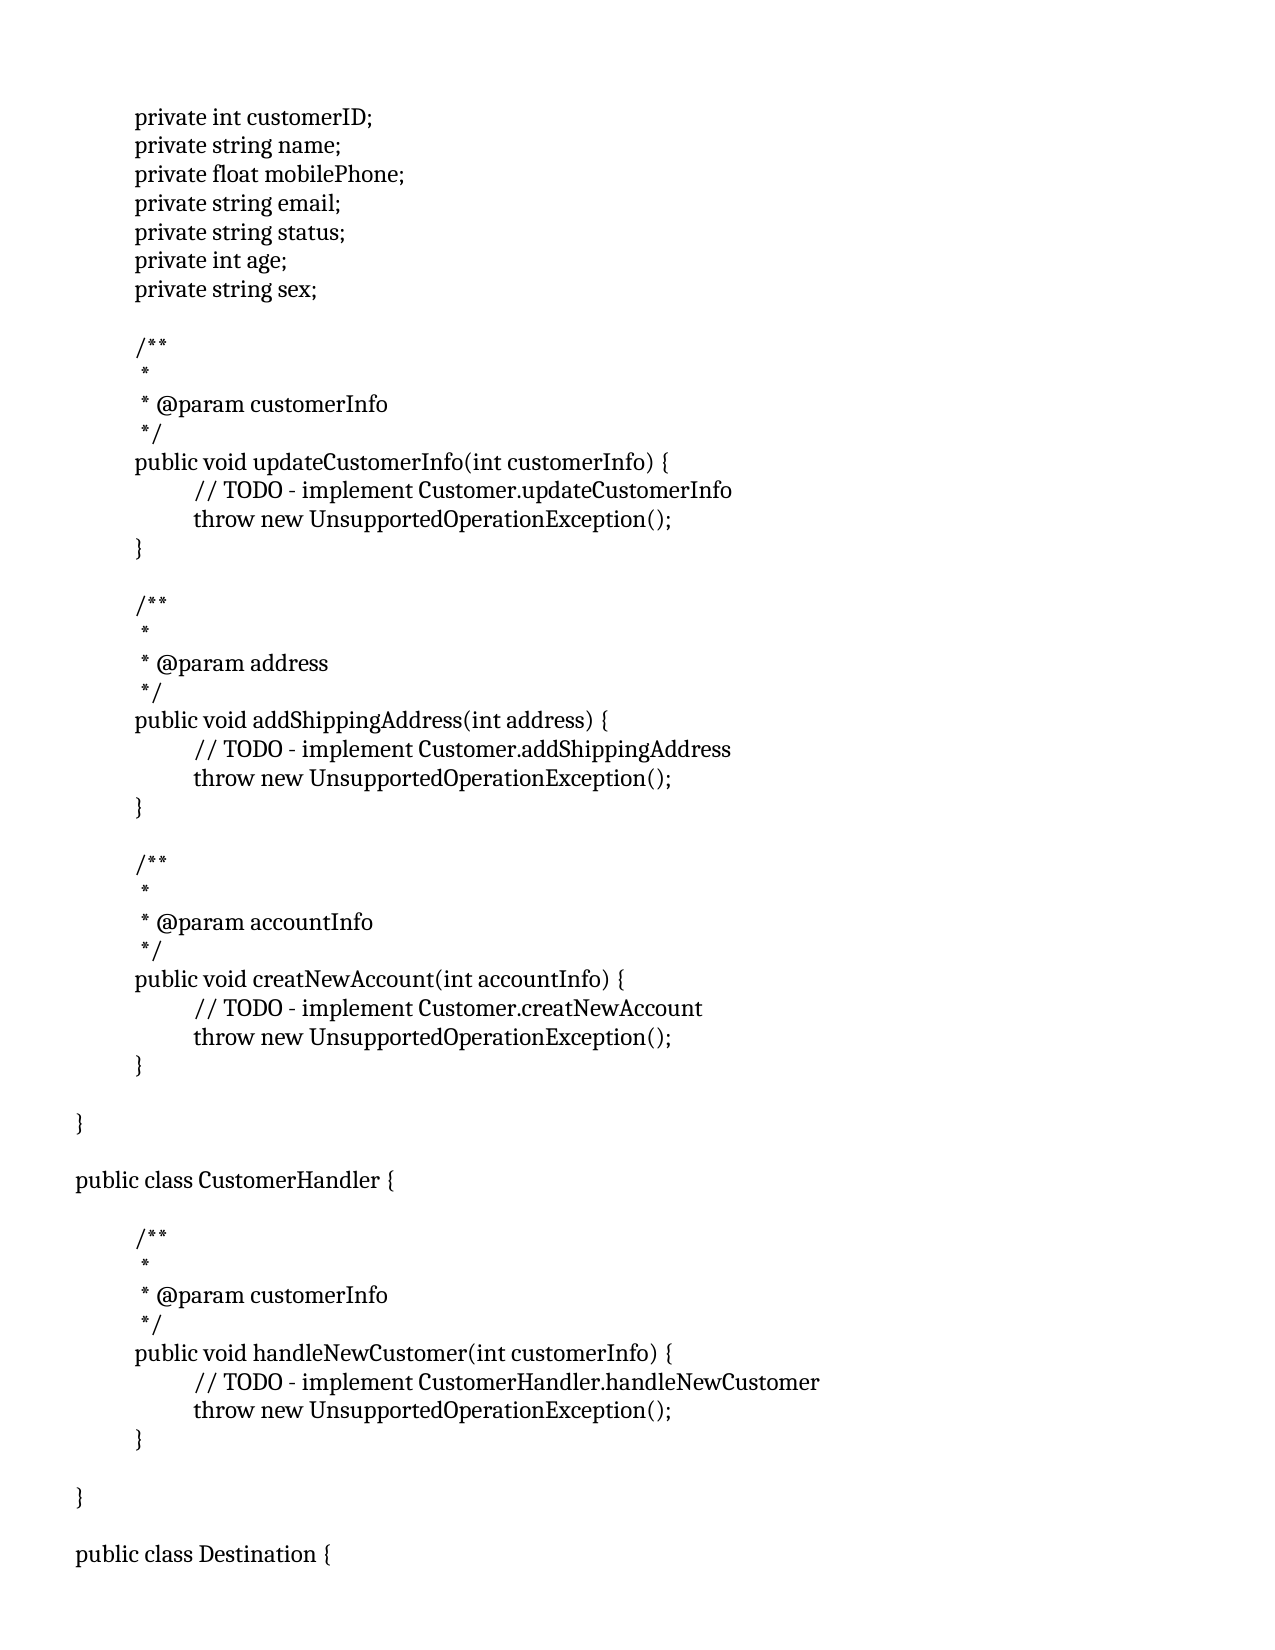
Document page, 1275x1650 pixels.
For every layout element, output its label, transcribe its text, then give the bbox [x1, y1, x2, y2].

text throw new UnsupportedOperationException(); [75, 1396, 1200, 1425]
text // TODO - implement CustomerHandler.handleNewCustomer [75, 1367, 1200, 1396]
text } [75, 534, 1200, 562]
text public void creatNewAccount(int accountInfo) { [75, 965, 1200, 994]
text // TODO - implement Customer.addShippingAddress [75, 735, 1200, 764]
text /** [75, 850, 1200, 879]
text public void updateCustomerInfo(int customerInfo) { [75, 447, 1200, 476]
text * [75, 361, 1200, 390]
text } [75, 1482, 1200, 1511]
text throw new UnsupportedOperationException(); [75, 505, 1200, 534]
text // TODO - implement Customer.creatNewAccount [75, 994, 1200, 1022]
text * [75, 620, 1200, 649]
text */ [75, 936, 1200, 965]
text private string name; [75, 131, 1200, 160]
text throw new UnsupportedOperationException(); [75, 764, 1200, 792]
text private int customerID; [75, 102, 1200, 131]
text */ [75, 1310, 1200, 1339]
text /** [75, 1224, 1200, 1252]
text * @param customerInfo [75, 1281, 1200, 1310]
text private string email; [75, 189, 1200, 217]
text private string sex; [75, 275, 1200, 304]
text private string status; [75, 217, 1200, 246]
text public void handleNewCustomer(int customerInfo) { [75, 1339, 1200, 1367]
text public void addShippingAddress(int address) { [75, 706, 1200, 735]
text private int age; [75, 246, 1200, 275]
text } [75, 1051, 1200, 1080]
text public class CustomerHandler { [75, 1166, 1200, 1195]
text } [75, 1425, 1200, 1454]
text } [75, 1109, 1200, 1137]
text /** [75, 332, 1200, 361]
text public class Destination { [75, 1540, 1200, 1569]
text private float mobilePhone; [75, 160, 1200, 189]
text * [75, 1252, 1200, 1281]
text */ [75, 677, 1200, 706]
text * @param address [75, 649, 1200, 677]
text } [75, 792, 1200, 821]
text * @param accountInfo [75, 907, 1200, 936]
text /** [75, 591, 1200, 620]
text // TODO - implement Customer.updateCustomerInfo [75, 476, 1200, 505]
text */ [75, 419, 1200, 447]
text * @param customerInfo [75, 390, 1200, 419]
text throw new UnsupportedOperationException(); [75, 1022, 1200, 1051]
text * [75, 879, 1200, 907]
